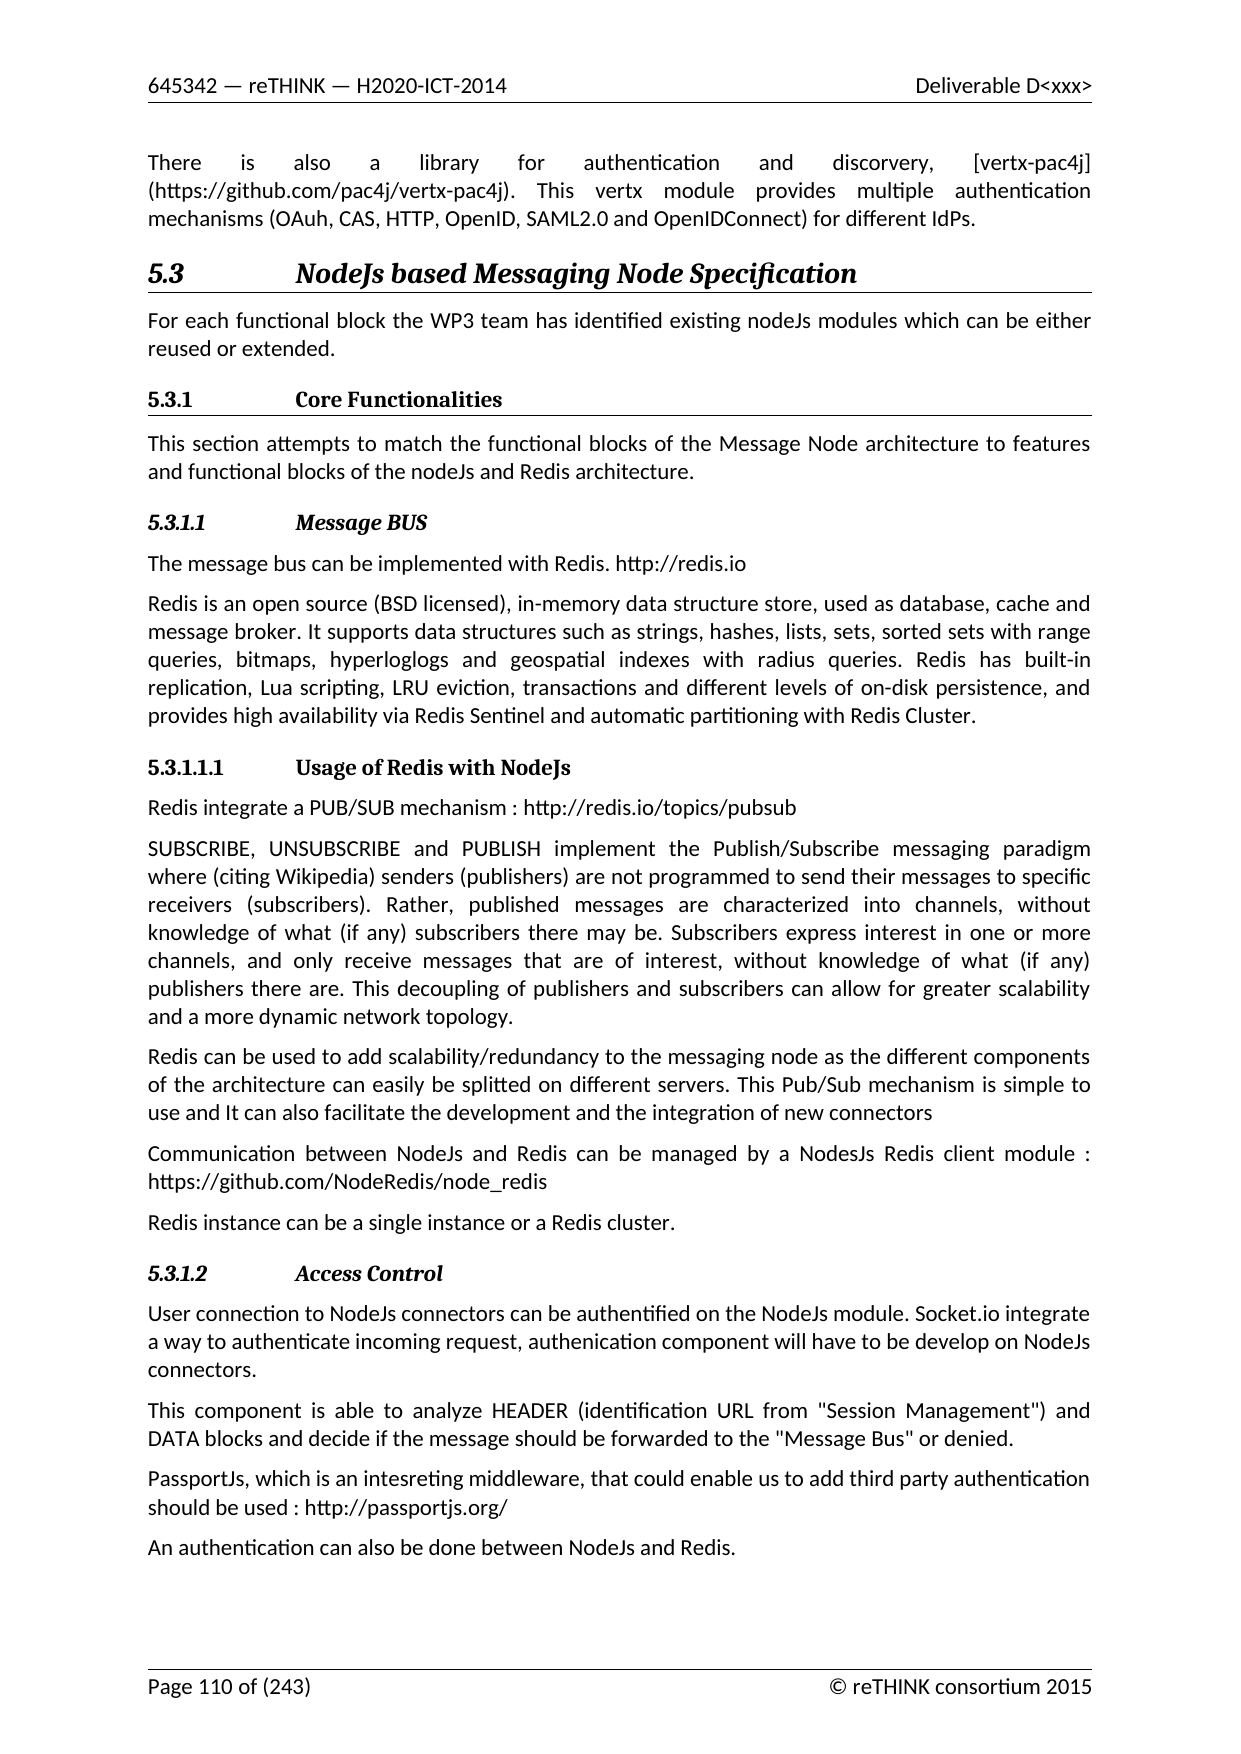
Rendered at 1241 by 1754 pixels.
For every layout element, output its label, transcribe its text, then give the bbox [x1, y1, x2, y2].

text PassportJs, which is an intesreting middleware, that could enable us to add third party authentication should be used : http://passportjs.org/ [148, 1464, 1092, 1521]
subtitle Access Control [148, 1261, 1092, 1287]
text This component is able to analyze HEADER (identification URL from "Session Management") and DATA blocks and decide if the message should be forwarded to the "Message Bus" or denied. [148, 1396, 1092, 1452]
text This section attempts to match the functional blocks of the Message Node architecture to features and functional blocks of the nodeJs and Redis architecture. [148, 429, 1092, 485]
text User connection to NodeJs connectors can be authentified on the NodeJs module. Socket.io integrate a way to authenticate incoming request, authenication component will have to be develop on NodeJs connectors. [148, 1299, 1092, 1383]
subtitle Core Functionalities [148, 387, 1092, 415]
text For each functional block the WP3 team has identified existing nodeJs modules which can be either reused or extended. [148, 306, 1092, 362]
text Redis is an open source (BSD licensed), in-memory data structure store, used as database, cache and message broker. It supports data structures such as strings, hashes, lists, sets, sorted sets with range queries, bitmaps, hyperloglogs and geospatial indexes with radius queries. Redis has built-in replication, Lua scripting, LRU eviction, transactions and different levels of on-disk persistence, and provides high availability via Redis Sentinel and automatic partitioning with Redis Cluster. [148, 589, 1092, 729]
text Communication between NodeJs and Redis can be managed by a NodesJs Redis client module : https://github.com/NodeRedis/node_redis [148, 1139, 1092, 1195]
text Redis instance can be a single instance or a Redis cluster. [148, 1208, 1092, 1236]
text Redis integrate a PUB/SUB mechanism : http://redis.io/topics/pubsub [148, 793, 1092, 821]
subtitle NodeJs based Messaging Node Specification [148, 257, 1092, 292]
text The message bus can be implemented with Redis. http://redis.io [148, 549, 1092, 577]
subtitle Message BUS [148, 510, 1092, 536]
text Redis can be used to add scalability/redundancy to the messaging node as the different components of the architecture can easily be splitted on different servers. This Pub/Sub mechanism is simple to use and It can also facilitate the development and the integration of new connectors [148, 1042, 1092, 1127]
subtitle Usage of Redis with NodeJs [148, 754, 1092, 781]
text An authentication can also be done between NodeJs and Redis. [148, 1533, 1092, 1561]
text There is also a library for authentication and discorvery, [vertx-pac4j] (https://github.com/pac4j/vertx-pac4j). This vertx module provides multiple authentication mechanisms (OAuh, CAS, HTTP, OpenID, SAML2.0 and OpenIDConnect) for different IdPs. [148, 148, 1092, 232]
text SUBSCRIBE, UNSUBSCRIBE and PUBLISH implement the Publish/Subscribe messaging paradigm where (citing Wikipedia) senders (publishers) are not programmed to send their messages to specific receivers (subscribers). Rather, published messages are characterized into channels, without knowledge of what (if any) subscribers there may be. Subscribers express interest in one or more channels, and only receive messages that are of interest, without knowledge of what (if any) publishers there are. This decoupling of publishers and subscribers can allow for greater scalability and a more dynamic network topology. [148, 834, 1092, 1030]
